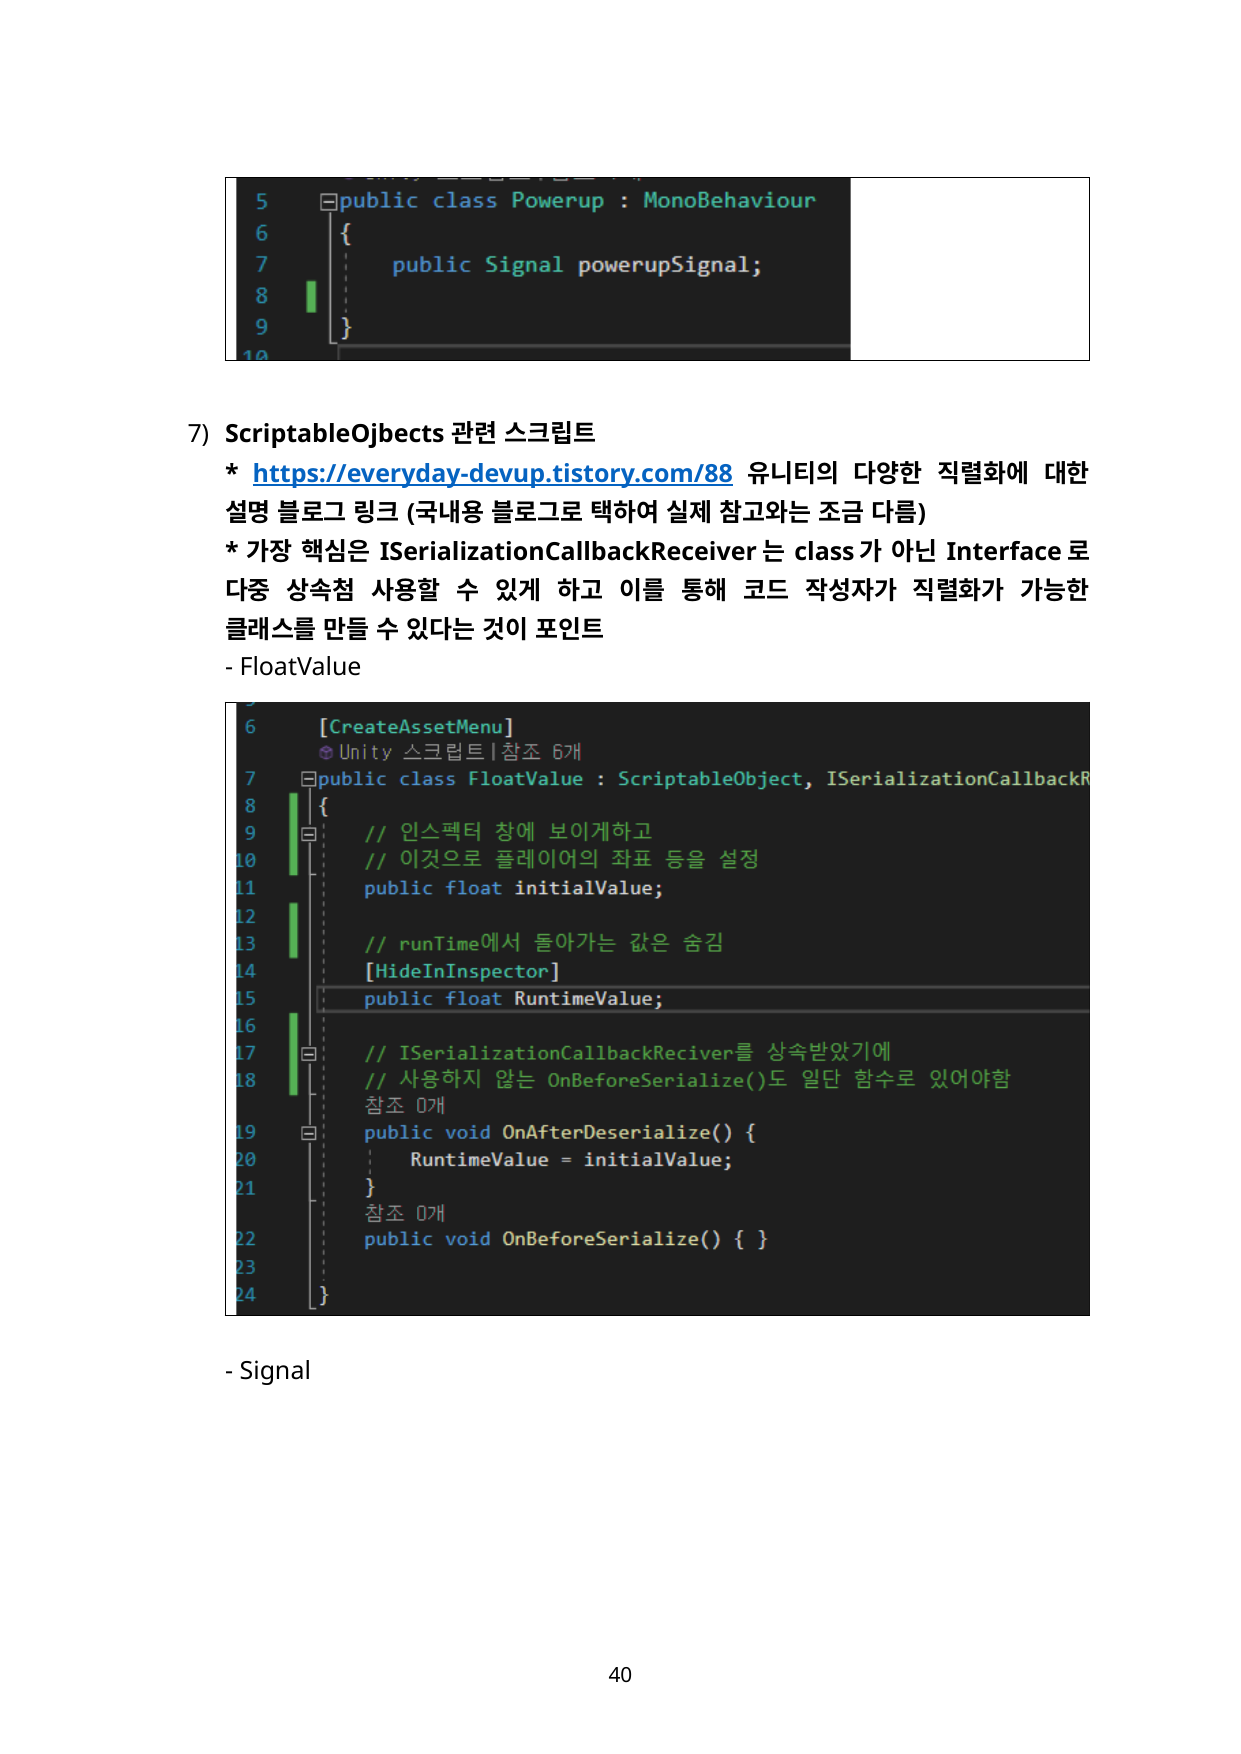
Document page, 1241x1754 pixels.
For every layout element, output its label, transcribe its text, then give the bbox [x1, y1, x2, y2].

list - Signal [225, 1316, 1090, 1386]
table_header [226, 178, 236, 359]
table_header [226, 703, 236, 1314]
picture [236, 702, 1090, 1315]
list ScriptableOjbects 관련 스크립트 * https://everyday-devup.tistory.com/88 유니티의 다양한 직렬화에 대한 설명 블로그 링크 (국내용 블로그로 택하여 실제 참고와는 조금 다름) * 가장 핵심은 ISerializationCallbackReceiver는 class가 아닌 Interface로 다중 상속첨 사용할 수 있게 하고 이를 통해 코드 작성자가 직렬화가 가능한 클래스를 만들 수 있다는 것이 포인트 - FloatValue [187, 414, 1090, 682]
picture [236, 178, 851, 360]
table_header [851, 178, 1089, 359]
